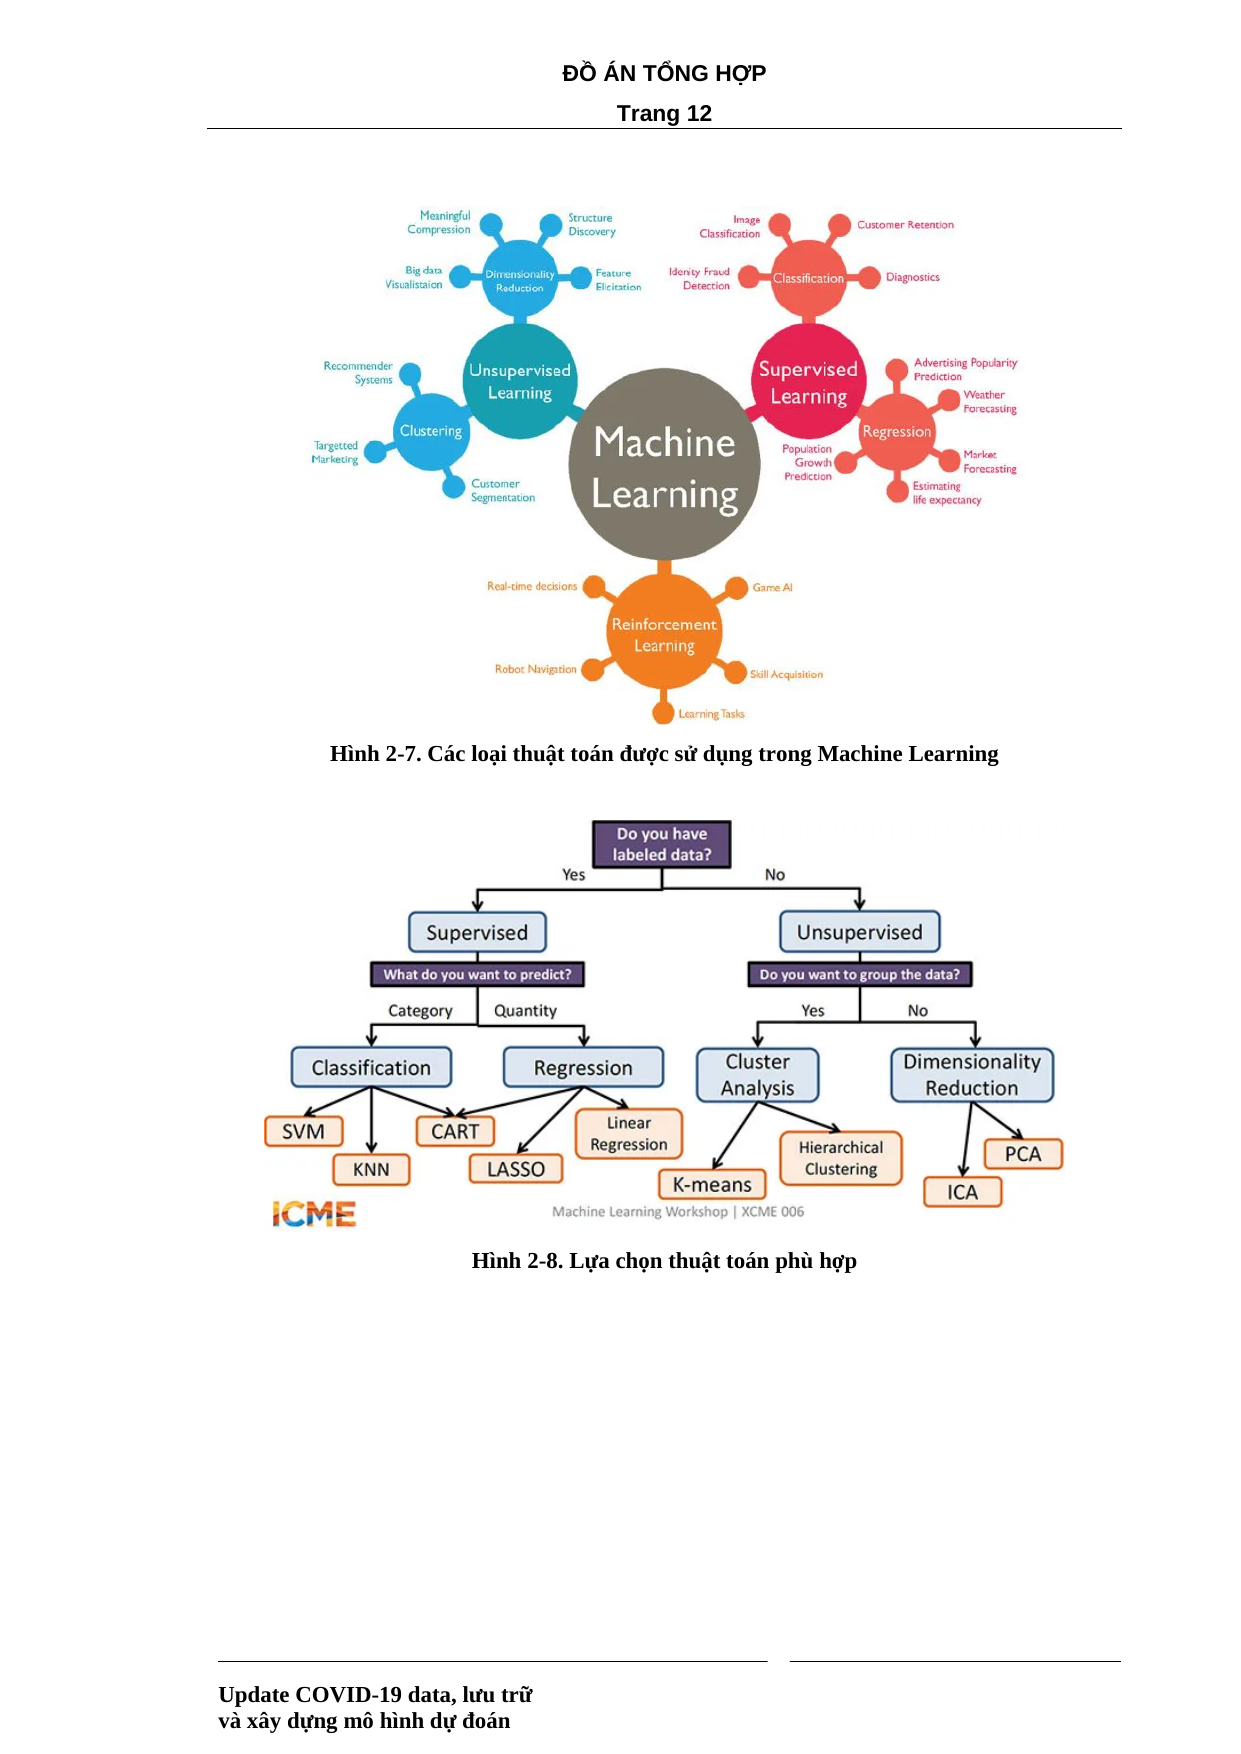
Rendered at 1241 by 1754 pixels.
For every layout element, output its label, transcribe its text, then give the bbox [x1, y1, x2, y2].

picture [264, 819, 1065, 1232]
picture [302, 206, 1027, 725]
